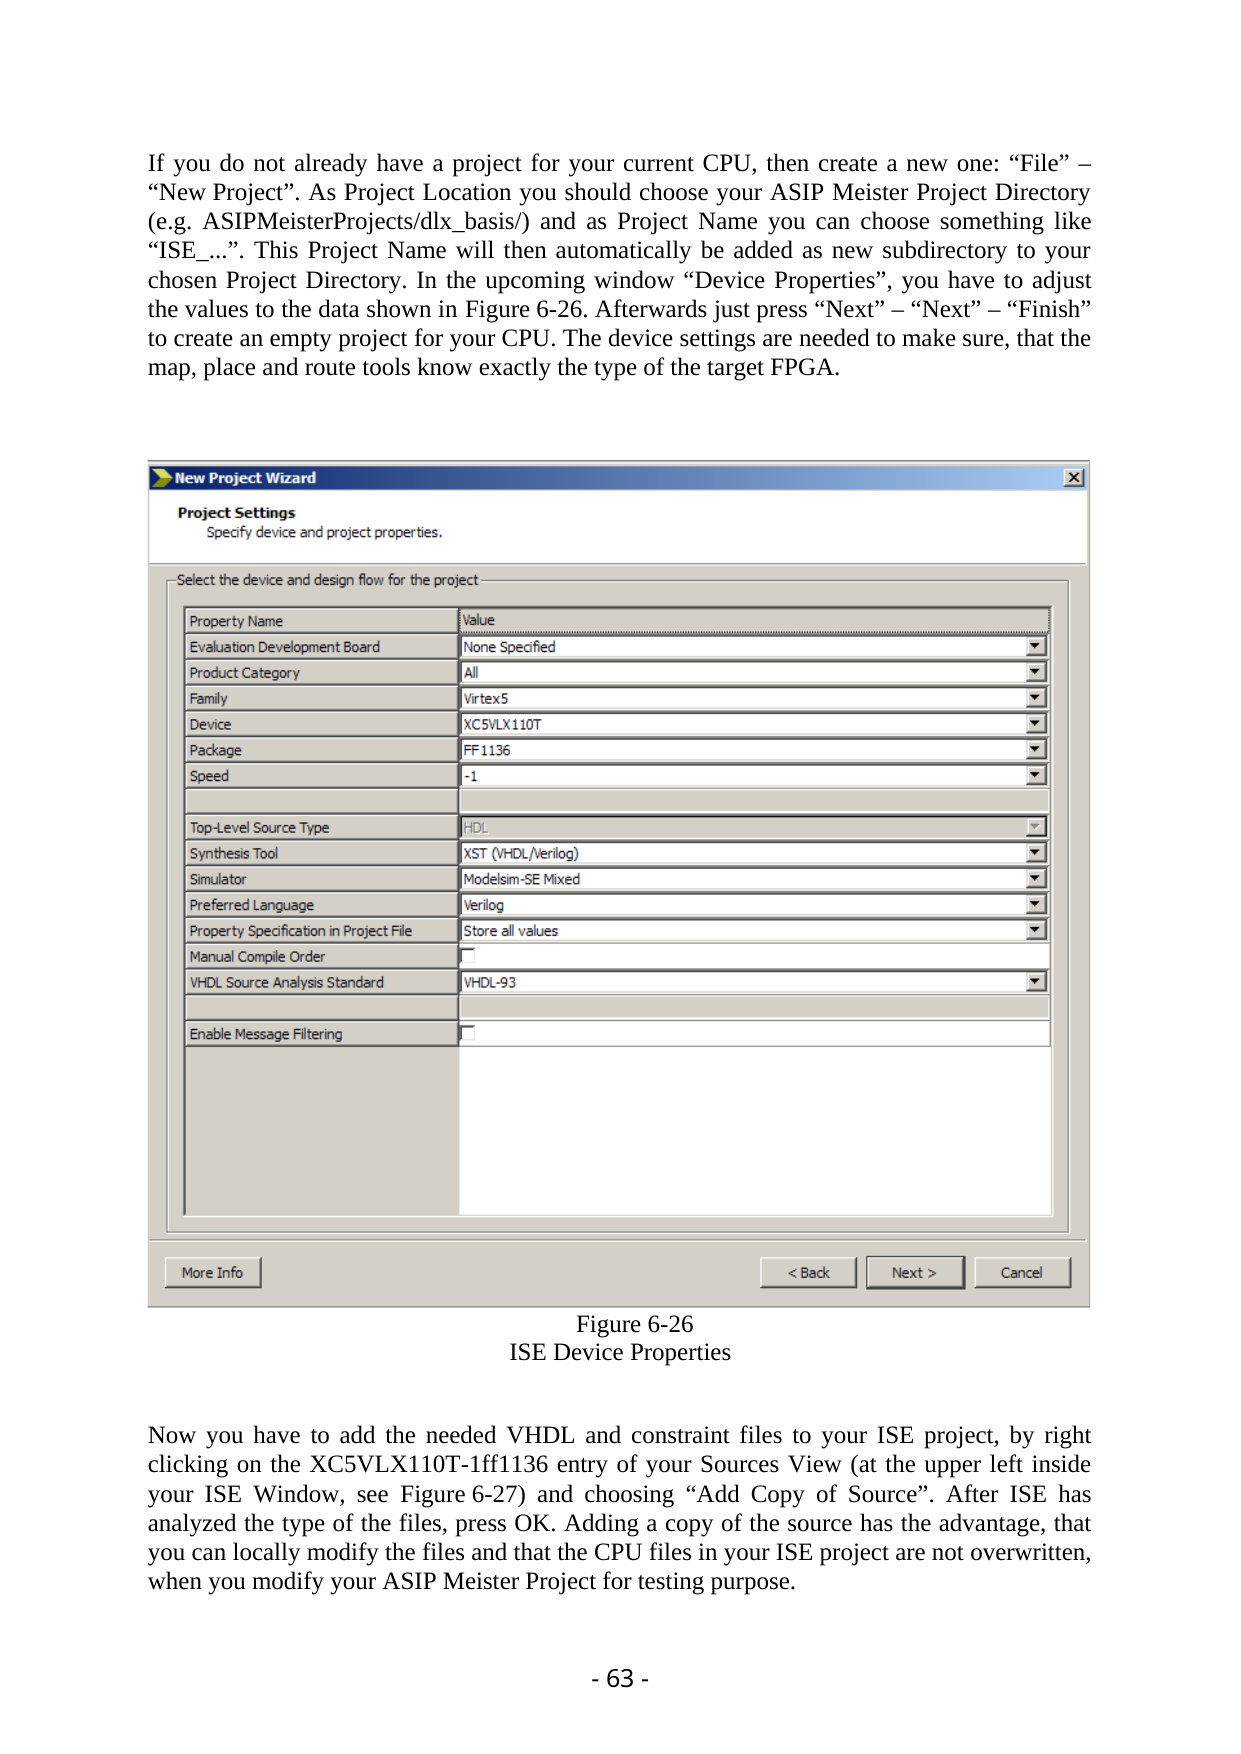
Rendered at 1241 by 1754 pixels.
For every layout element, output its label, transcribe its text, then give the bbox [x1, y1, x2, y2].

picture [147, 460, 1091, 1309]
